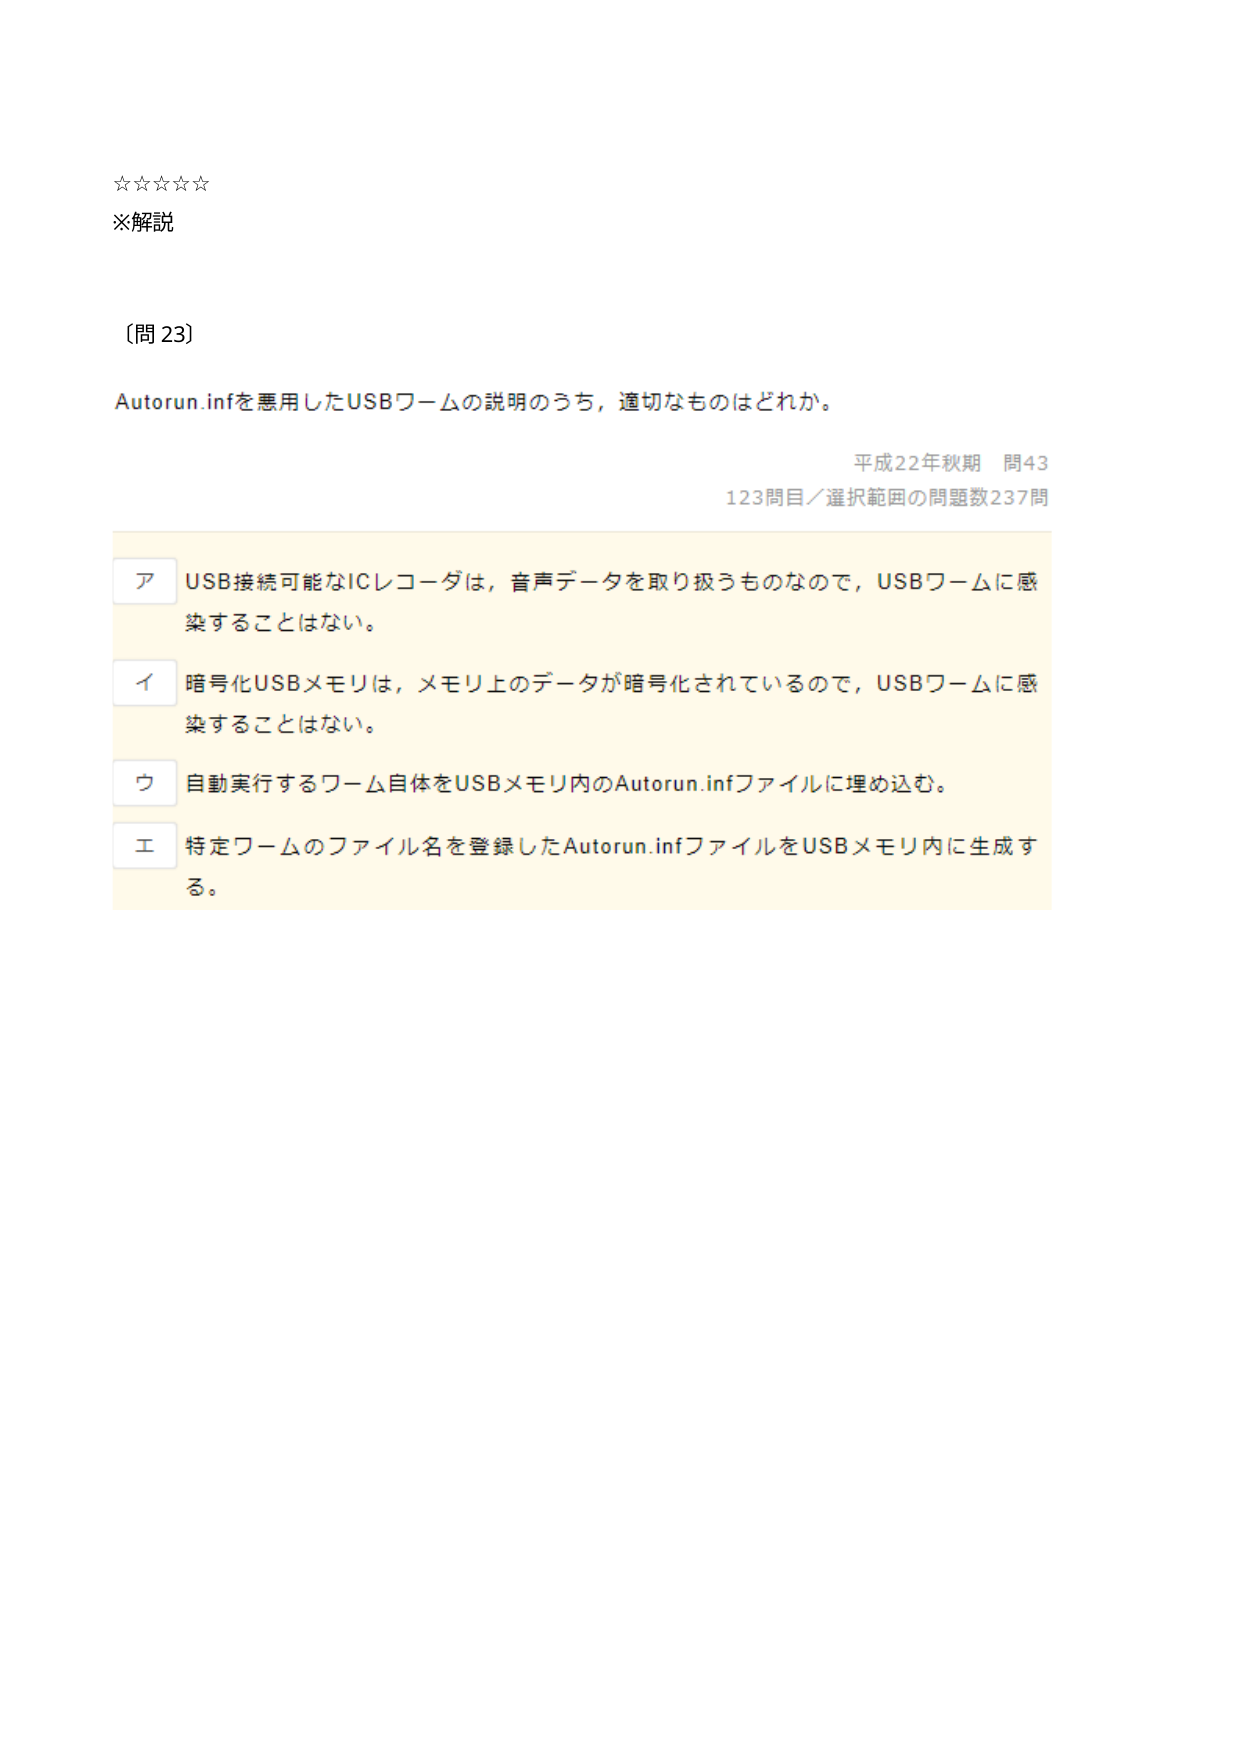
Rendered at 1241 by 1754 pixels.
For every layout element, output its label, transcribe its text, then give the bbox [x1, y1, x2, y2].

picture [112, 389, 1052, 910]
text ※解説 [112, 202, 1128, 239]
text 〔問23〕 [112, 314, 1128, 352]
text ☆☆☆☆☆ [112, 164, 1128, 202]
